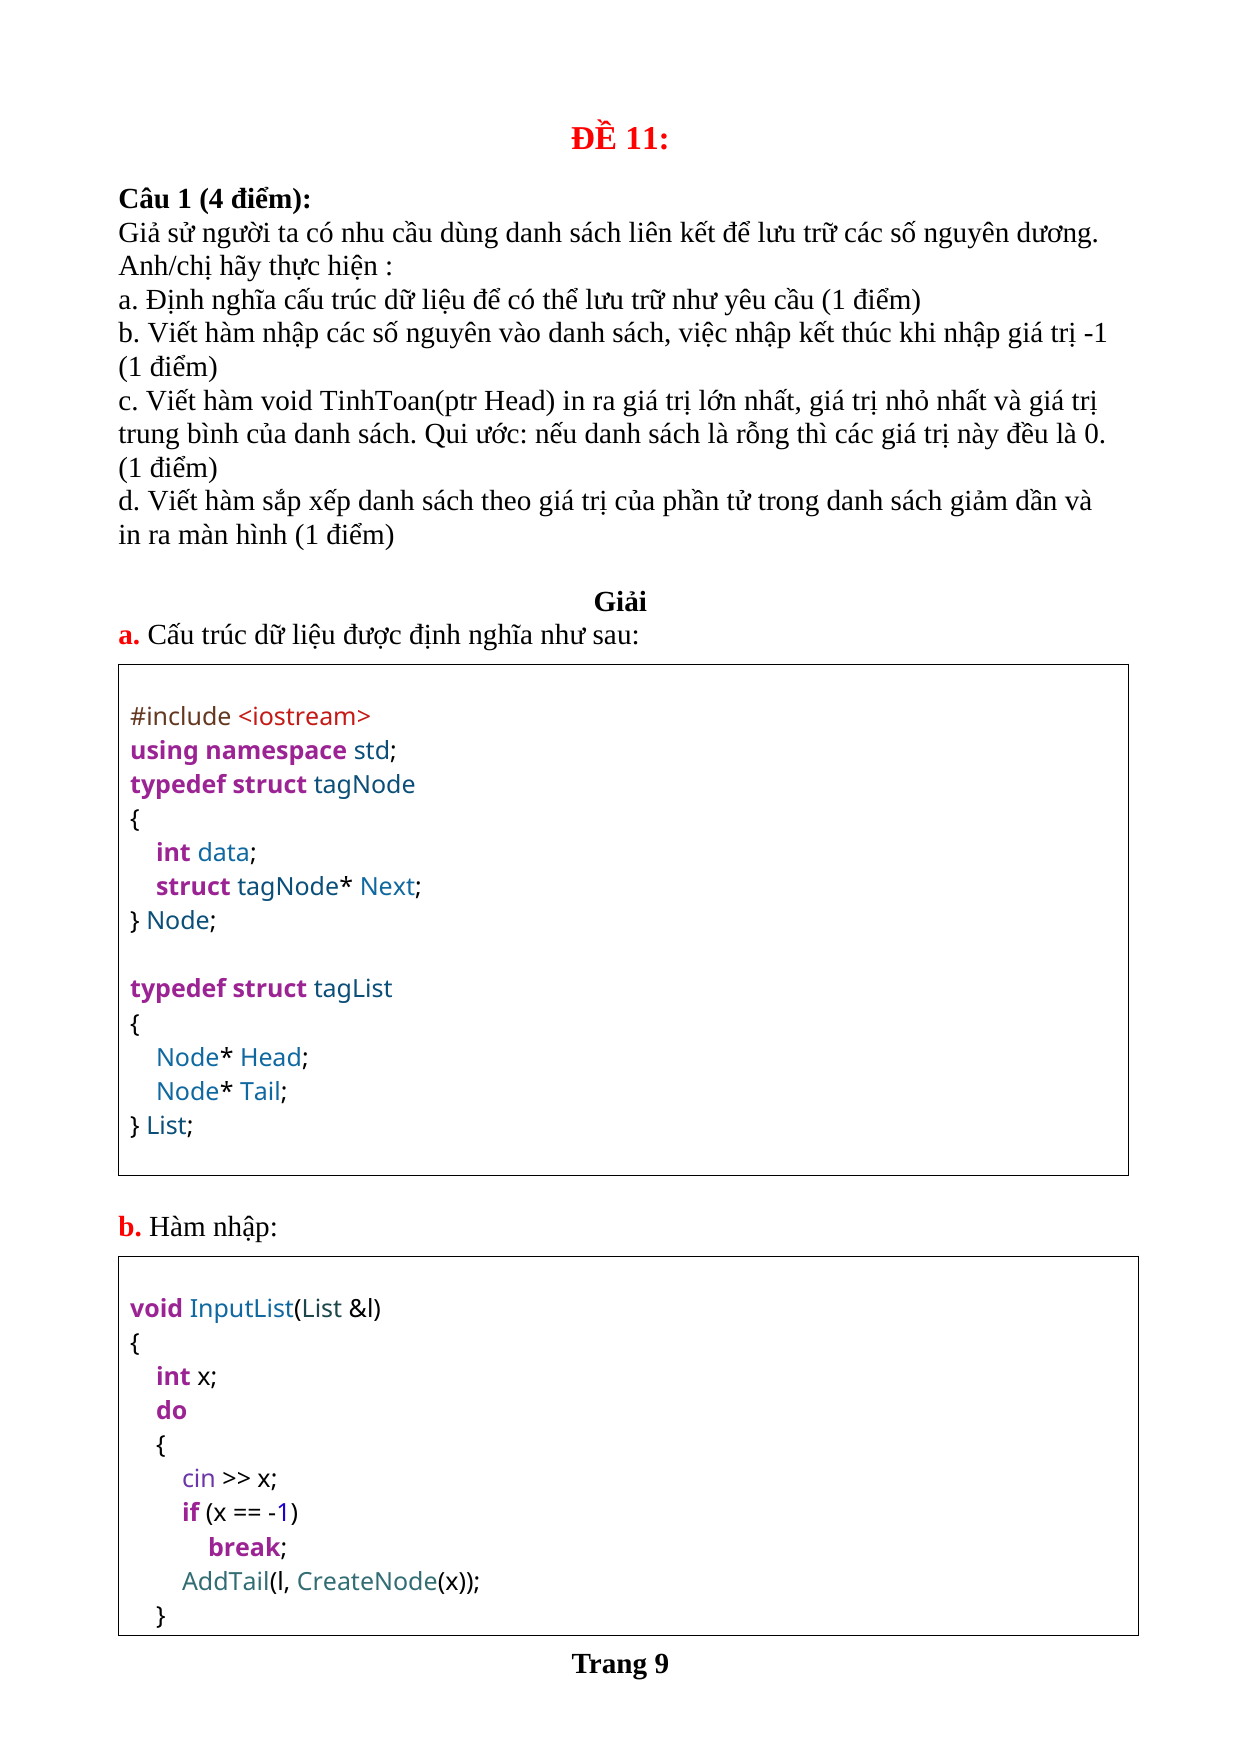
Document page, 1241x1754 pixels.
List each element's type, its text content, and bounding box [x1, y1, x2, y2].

text ĐỀ 11: [118, 118, 1122, 156]
text Giải [118, 584, 1122, 617]
text b. Hàm nhập: [118, 1209, 1122, 1243]
table_header #include <iostream> using namespace std; typedef struct tagNode { int data; struct tagNode* Next; } Node; typedef struct tagList { Node* Head; Node* Tail; } List; [119, 665, 1128, 1175]
text Câu 1 (4 điểm): [118, 181, 1122, 215]
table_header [119, 1257, 1138, 1635]
text c. Viết hàm void TinhToan(ptr Head) in ra giá trị lớn nhất, giá trị nhỏ nhất và giá trị trung bình của danh sách. Qui ước: nếu danh sách là rỗng thì các giá trị này đều là 0. (1 điểm) d. Viết hàm sắp xếp danh sách theo giá trị của phần tử trong danh sách giảm dần và in ra màn hình (1 điểm) [118, 383, 1122, 550]
text a. Định nghĩa cấu trúc dữ liệu để có thể lưu trữ như yêu cầu (1 điểm) b. Viết hàm nhập các số nguyên vào danh sách, việc nhập kết thúc khi nhập giá trị -1 (1 điểm) [118, 282, 1122, 383]
text Giả sử người ta có nhu cầu dùng danh sách liên kết để lưu trữ các số nguyên dương. Anh/chị hãy thực hiện : [118, 215, 1122, 282]
text a. Cấu trúc dữ liệu được định nghĩa như sau: [118, 617, 1122, 651]
